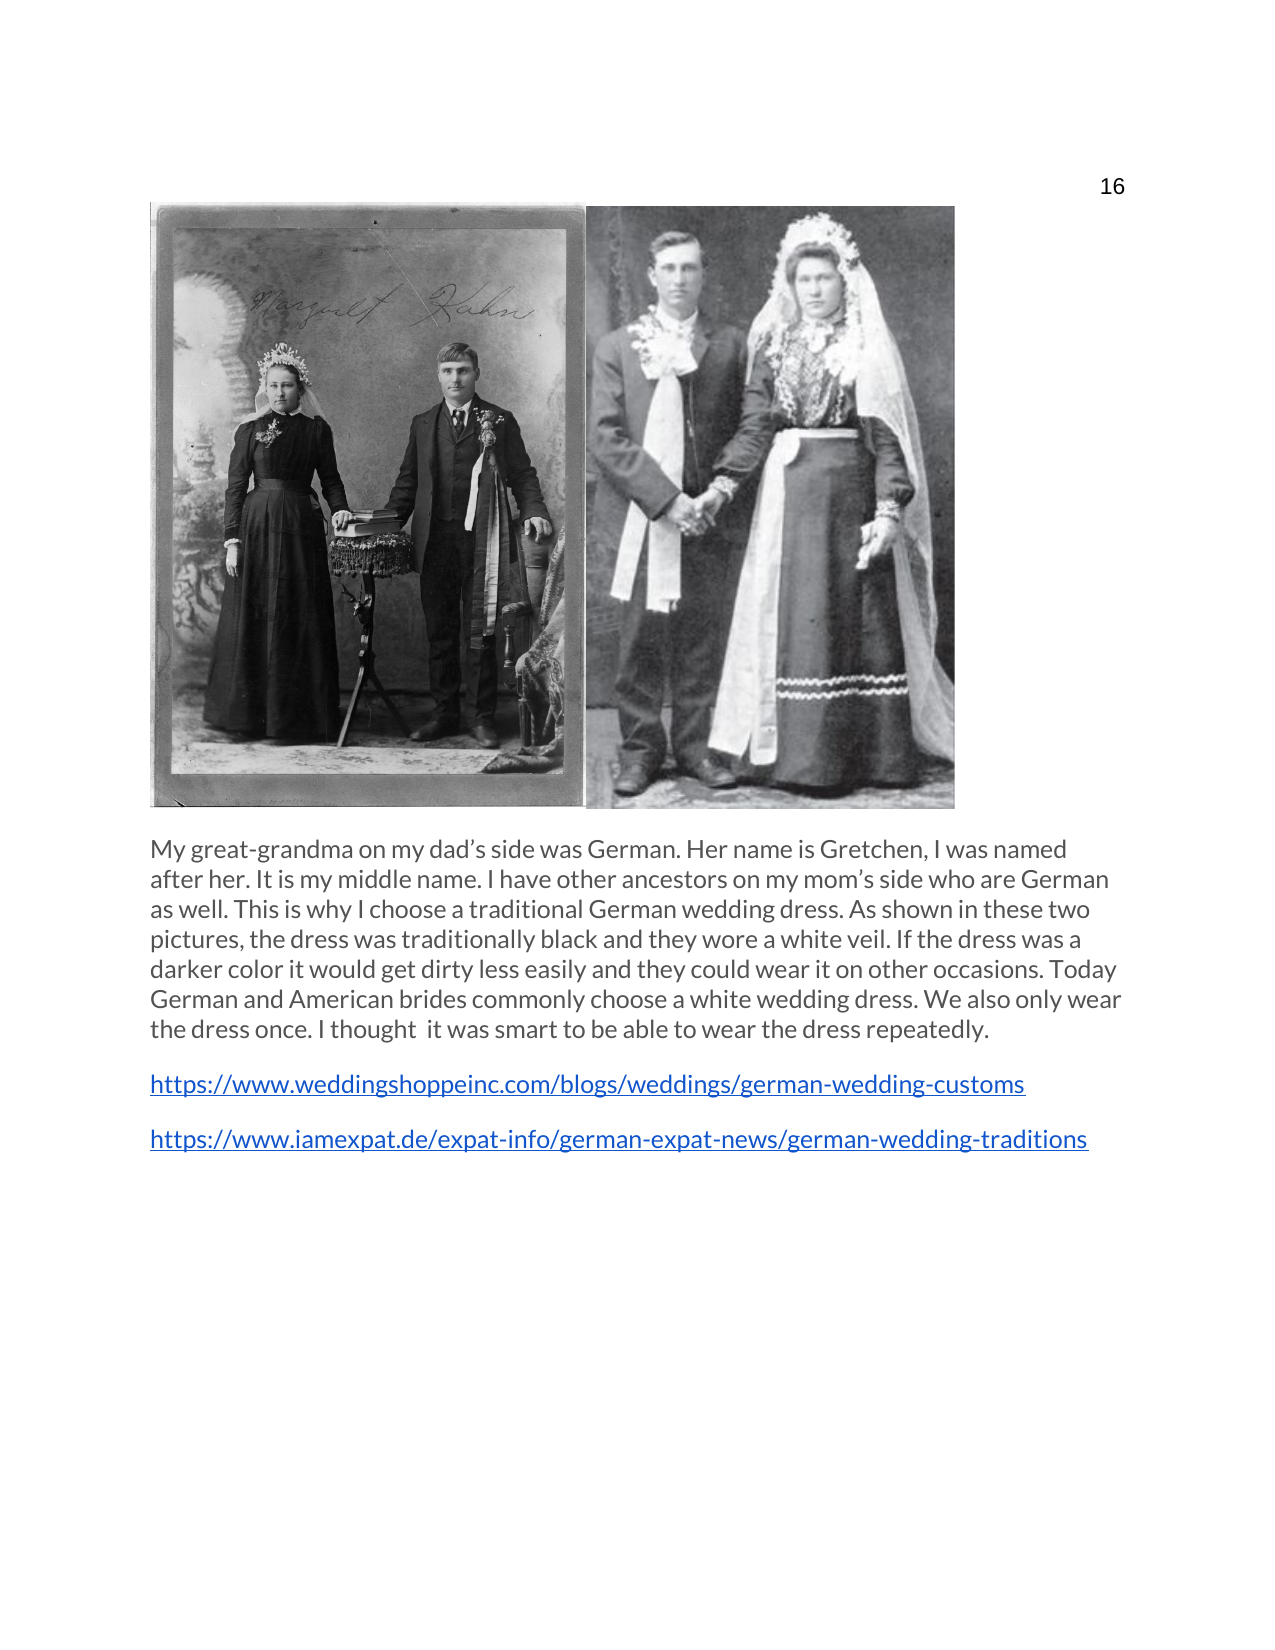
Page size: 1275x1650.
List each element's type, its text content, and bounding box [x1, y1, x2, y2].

text https://www.weddingshoppeinc.com/blogs/weddings/german-wedding-customs [150, 1068, 1125, 1098]
text https://www.iamexpat.de/expat-info/german-expat-news/german-wedding-traditions [150, 1123, 1125, 1153]
text My great-grandma on my dad’s side was German. Her name is Gretchen, I was named after her. It is my middle name. I have other ancestors on my mom’s side who are German as well. This is why I choose a traditional German wedding dress. As shown in these two pictures, the dress was traditionally black and they wore a white veil. If the dress was a darker color it would get dirty less easily and they could wear it on other occasions. Today German and American brides commonly choose a white wedding dress. We also only wear the dress once. I thought it was smart to be able to wear the dress repeatedly. [150, 833, 1125, 1043]
picture [150, 202, 955, 809]
